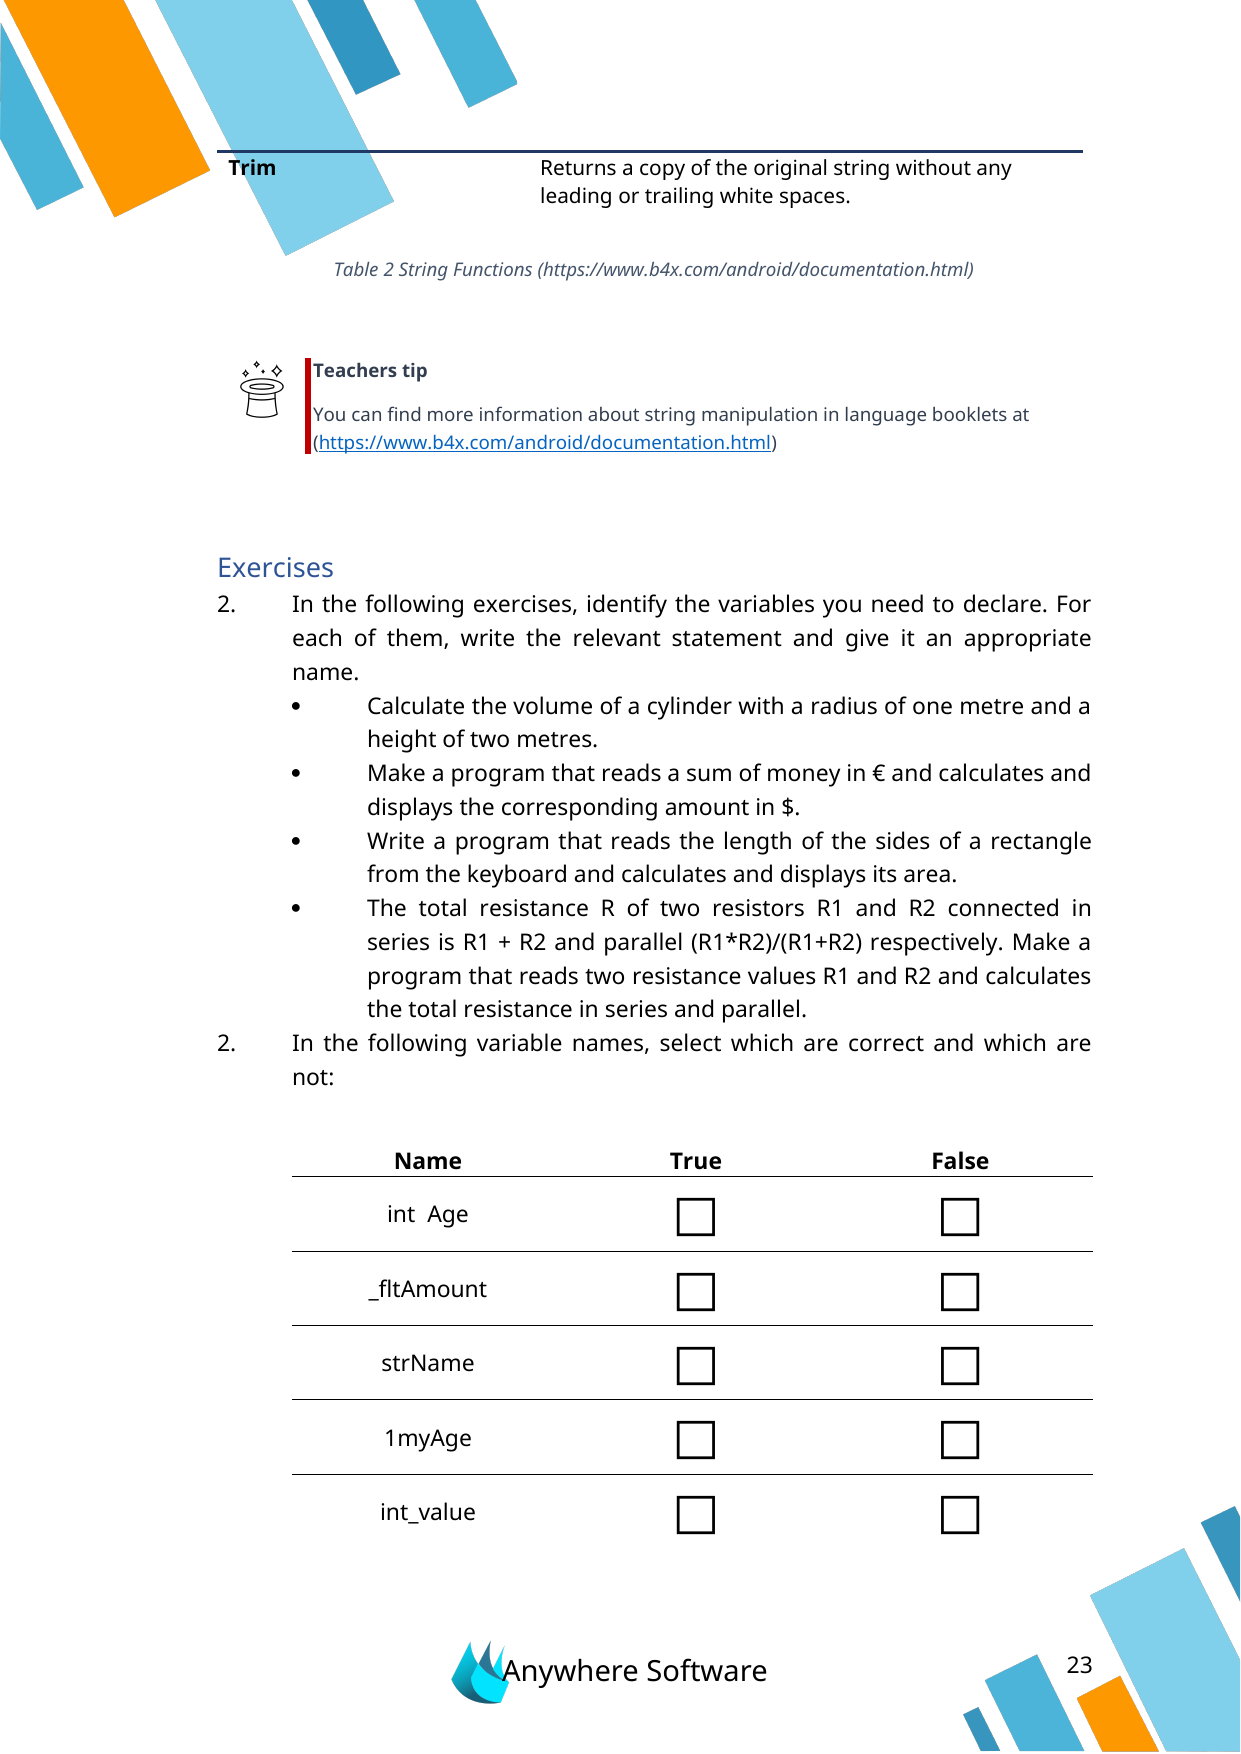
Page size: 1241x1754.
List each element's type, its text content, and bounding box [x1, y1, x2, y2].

picture [232, 359, 292, 419]
table_cell 1myAge [292, 1400, 564, 1474]
list Calculate the volume of a cylinder with a radius of one metre and a height of two metres. [292, 689, 1092, 754]
table_cell □ [828, 1252, 1093, 1325]
picture [0, 0, 518, 256]
table_cell □ [564, 1252, 828, 1325]
table_cell Trim [217, 153, 529, 210]
list Make a program that reads a sum of money in € and calculates and displays the corresponding amount in $. [292, 757, 1092, 822]
table_cell int Age [292, 1177, 564, 1251]
table_cell □ [564, 1326, 828, 1399]
table_cell □ [564, 1177, 828, 1251]
table_cell □ [828, 1400, 1093, 1474]
table_cell _fltAmount [292, 1252, 564, 1325]
list In the following variable names, select which are correct and which are not: [217, 1027, 1092, 1092]
table_header False [828, 1145, 1093, 1176]
list The total resistance R of two resistors R1 and R2 connected in series is R1 + R2 and parallel (R1*R2)/(R1+R2) respectively. Make a program that reads two resistance values R1 and R2 and calculates the total resistance in series and parallel. [292, 892, 1092, 1024]
picture [963, 1506, 1241, 1752]
list In the following exercises, identify the variables you need to declare. For each of them, write the relevant statement and give it an appropriate name. [217, 588, 1092, 687]
table_cell int_value [292, 1475, 564, 1548]
list Write a program that reads the length of the sides of a rectangle from the keyboard and calculates and displays its area. [292, 824, 1092, 889]
table_header True [564, 1145, 828, 1176]
table_cell □ [564, 1475, 828, 1548]
table_cell □ [828, 1326, 1093, 1399]
subtitle Exercises [217, 548, 1092, 585]
table_cell □ [828, 1177, 1093, 1251]
table_header Name [292, 1145, 564, 1176]
text Table 2 String Functions (https://www.b4x.com/android/documentation.html) [217, 256, 1092, 282]
table_cell strName [292, 1326, 564, 1399]
table_cell □ [828, 1475, 1093, 1548]
table_cell Returns a copy of the original string without any leading or trailing white spaces. [529, 153, 1083, 210]
table_cell □ [564, 1400, 828, 1474]
picture [451, 1640, 510, 1704]
